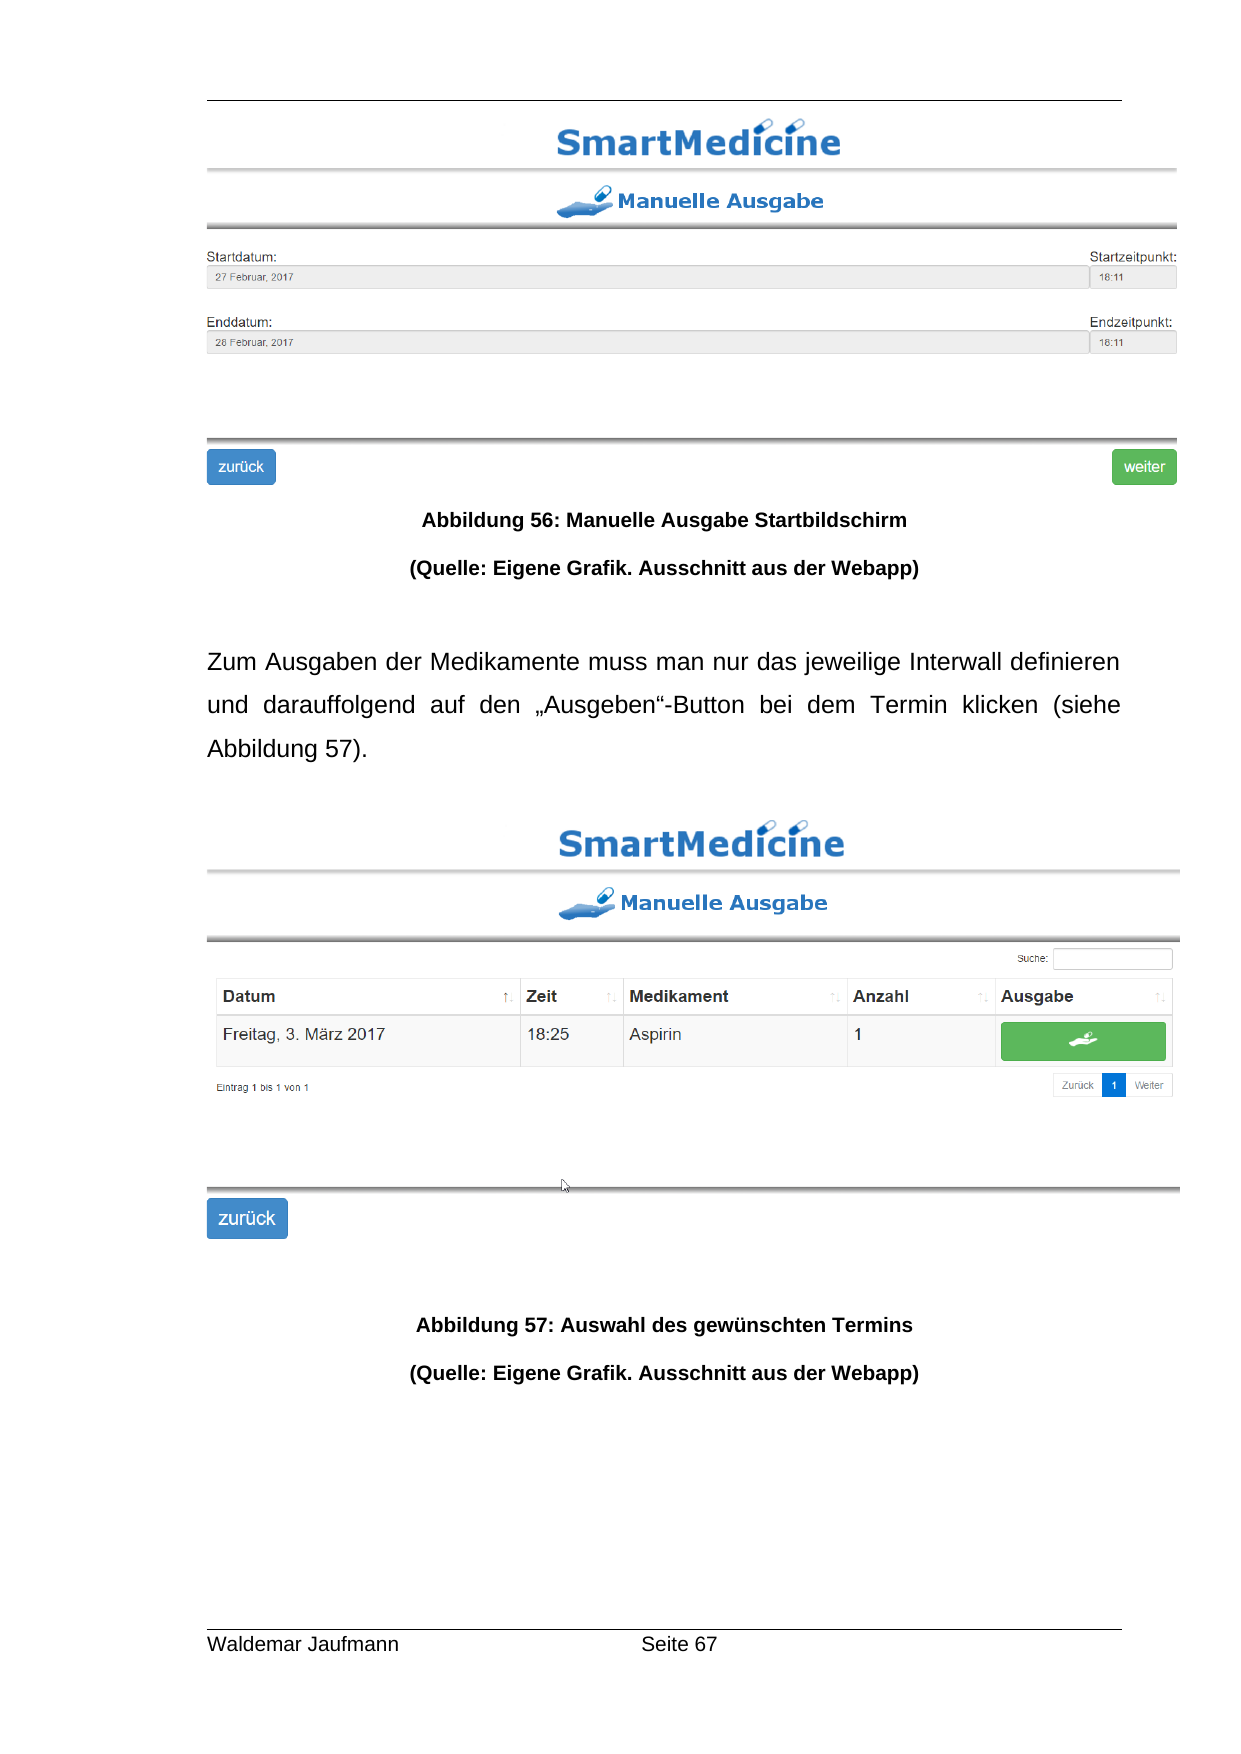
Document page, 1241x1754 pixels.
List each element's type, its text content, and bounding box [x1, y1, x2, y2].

text (Quelle: Eigene Grafik. Ausschnitt aus der Webapp) [207, 556, 1122, 580]
picture [206, 820, 1180, 1286]
text (Quelle: Eigene Grafik. Ausschnitt aus der Webapp) [207, 1361, 1122, 1385]
text Zum Ausgaben der Medikamente muss man nur das jeweilige Interwall definieren und darauffolgend auf den „Ausgeben“-Button bei dem Termin klicken (siehe Abbildung 57). [207, 647, 1122, 762]
text Abbildung 57: Auswahl des gewünschten Termins [207, 1312, 1122, 1336]
picture [206, 118, 1180, 495]
text Abbildung 56: Manuelle Ausgabe Startbildschirm [207, 507, 1122, 531]
